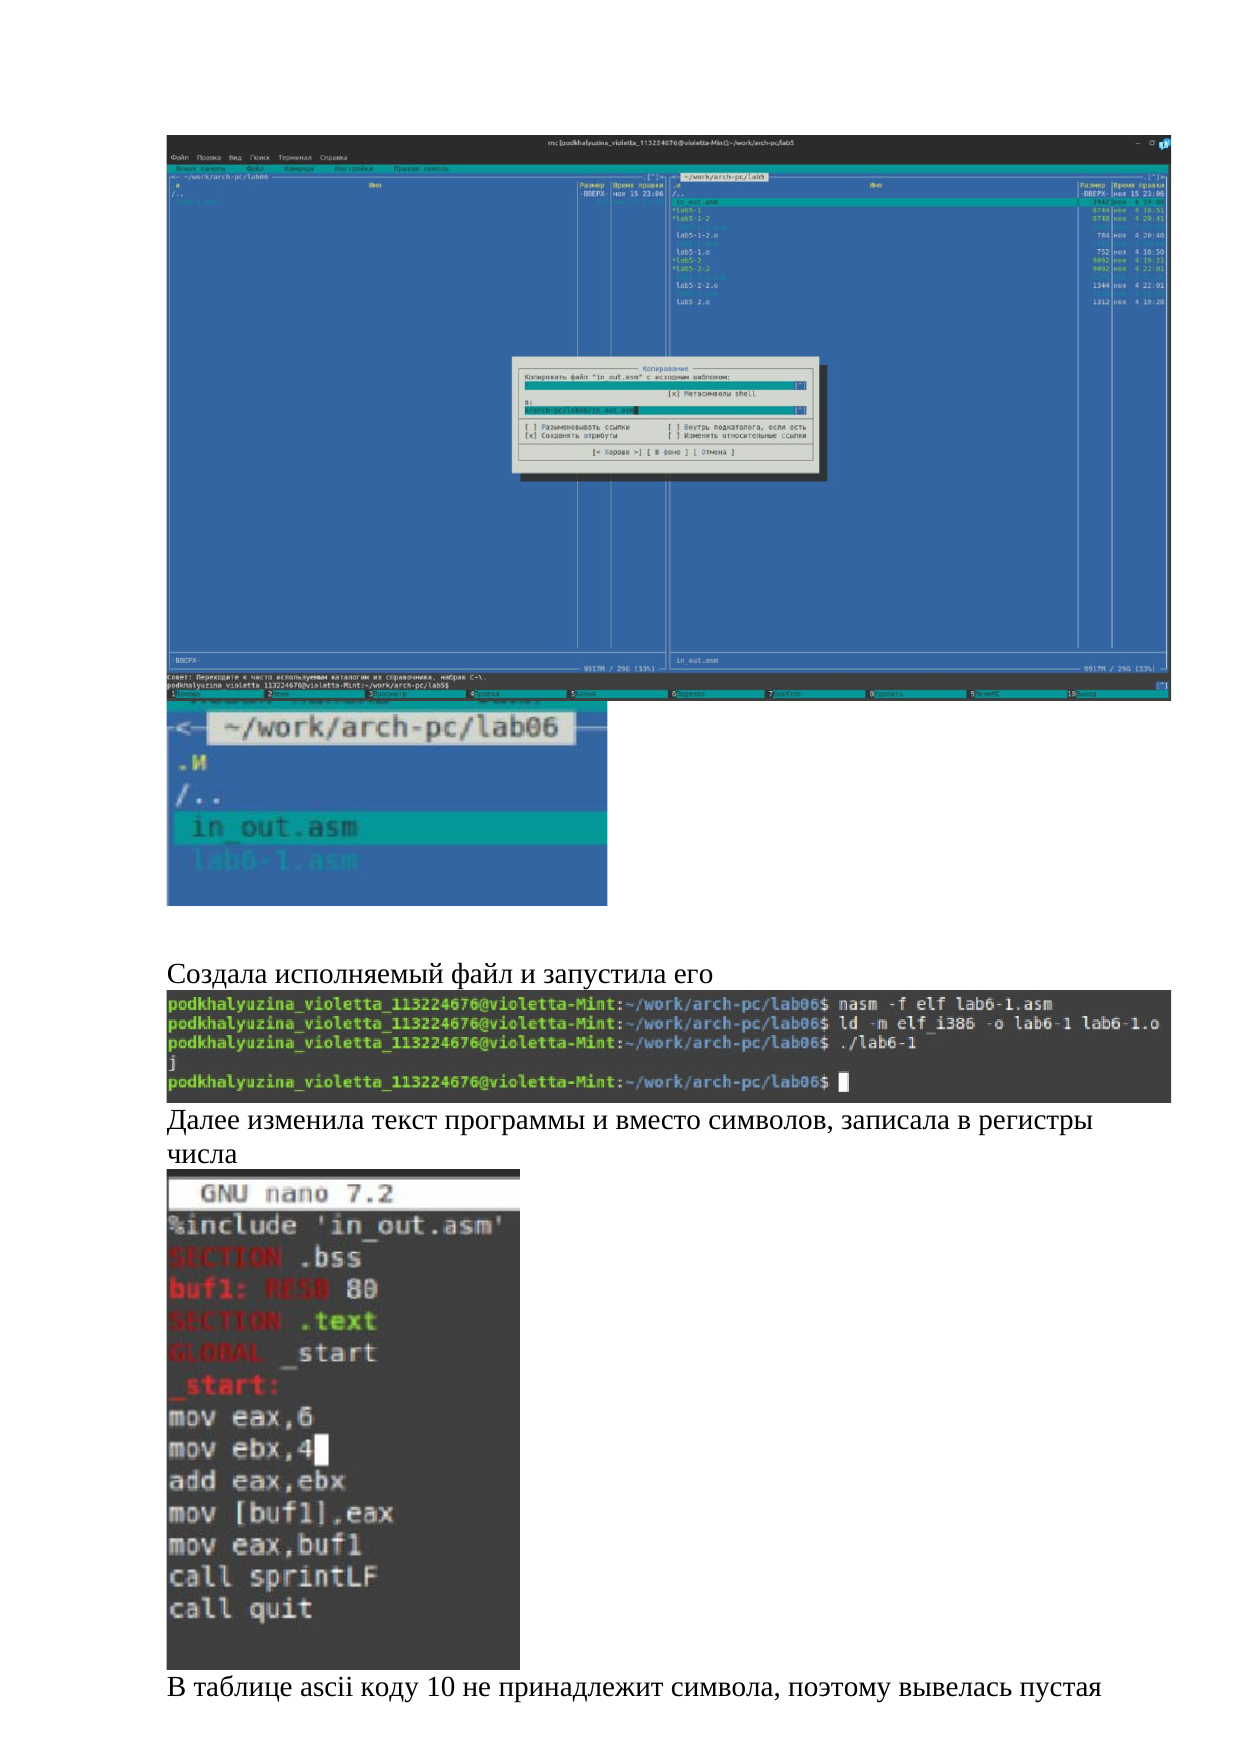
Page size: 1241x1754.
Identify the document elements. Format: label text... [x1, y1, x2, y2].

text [167, 1669, 1169, 1703]
text Создала исполняемый файл и запустила его [167, 956, 1169, 990]
picture [166, 135, 1172, 906]
picture [166, 990, 1172, 1103]
picture [166, 1169, 520, 1670]
text Далее изменила текст программы и вместо символов, записала в регистры числа [167, 1103, 1169, 1169]
